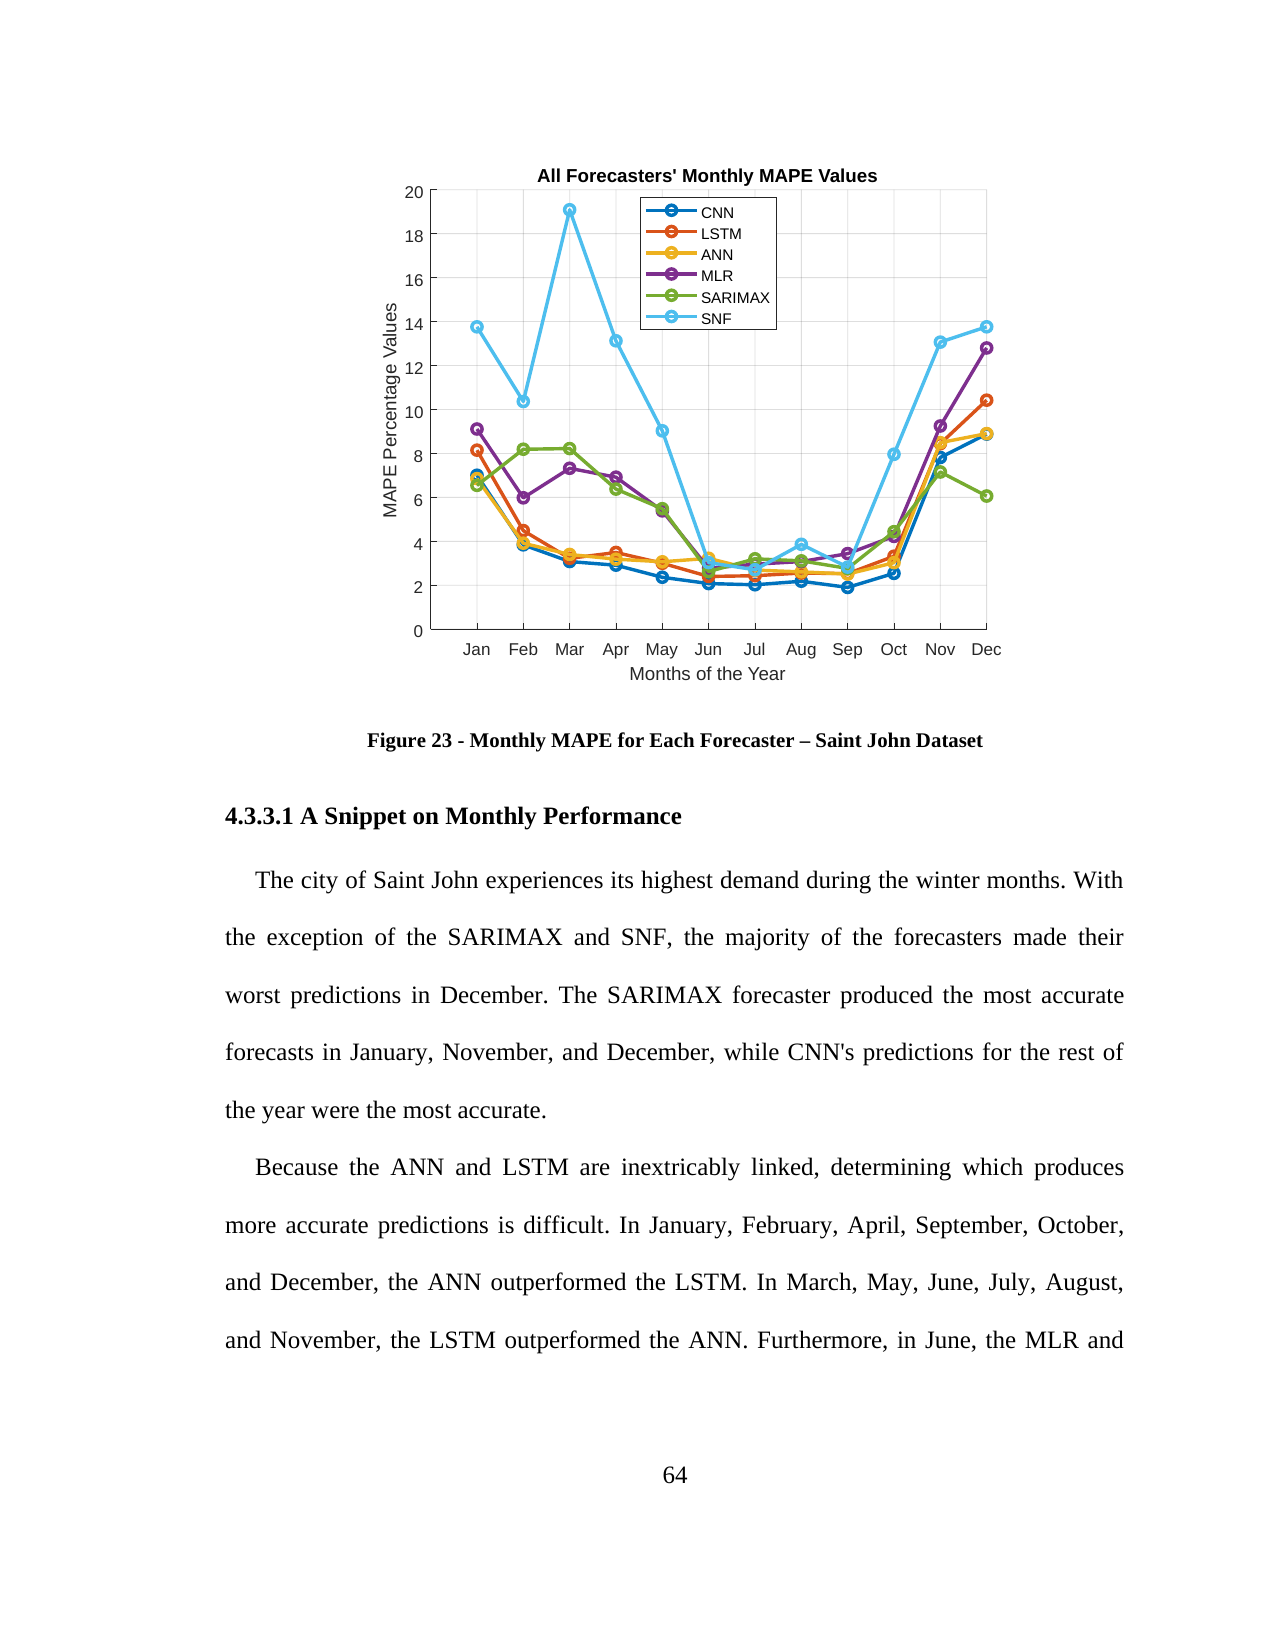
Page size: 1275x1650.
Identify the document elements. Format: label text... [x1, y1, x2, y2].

text The city of Saint John experiences its highest demand during the winter months. With the exception of the SARIMAX and SNF, the majority of the forecasters made their worst predictions in December. The SARIMAX forecaster produced the most accurate forecasts in January, November, and December, while CNN's predictions for the rest of the year were the most accurate. [225, 865, 1125, 1124]
subtitle 4.3.3.1 A Snippet on Monthly Performance [225, 801, 1125, 830]
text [225, 1152, 1125, 1354]
